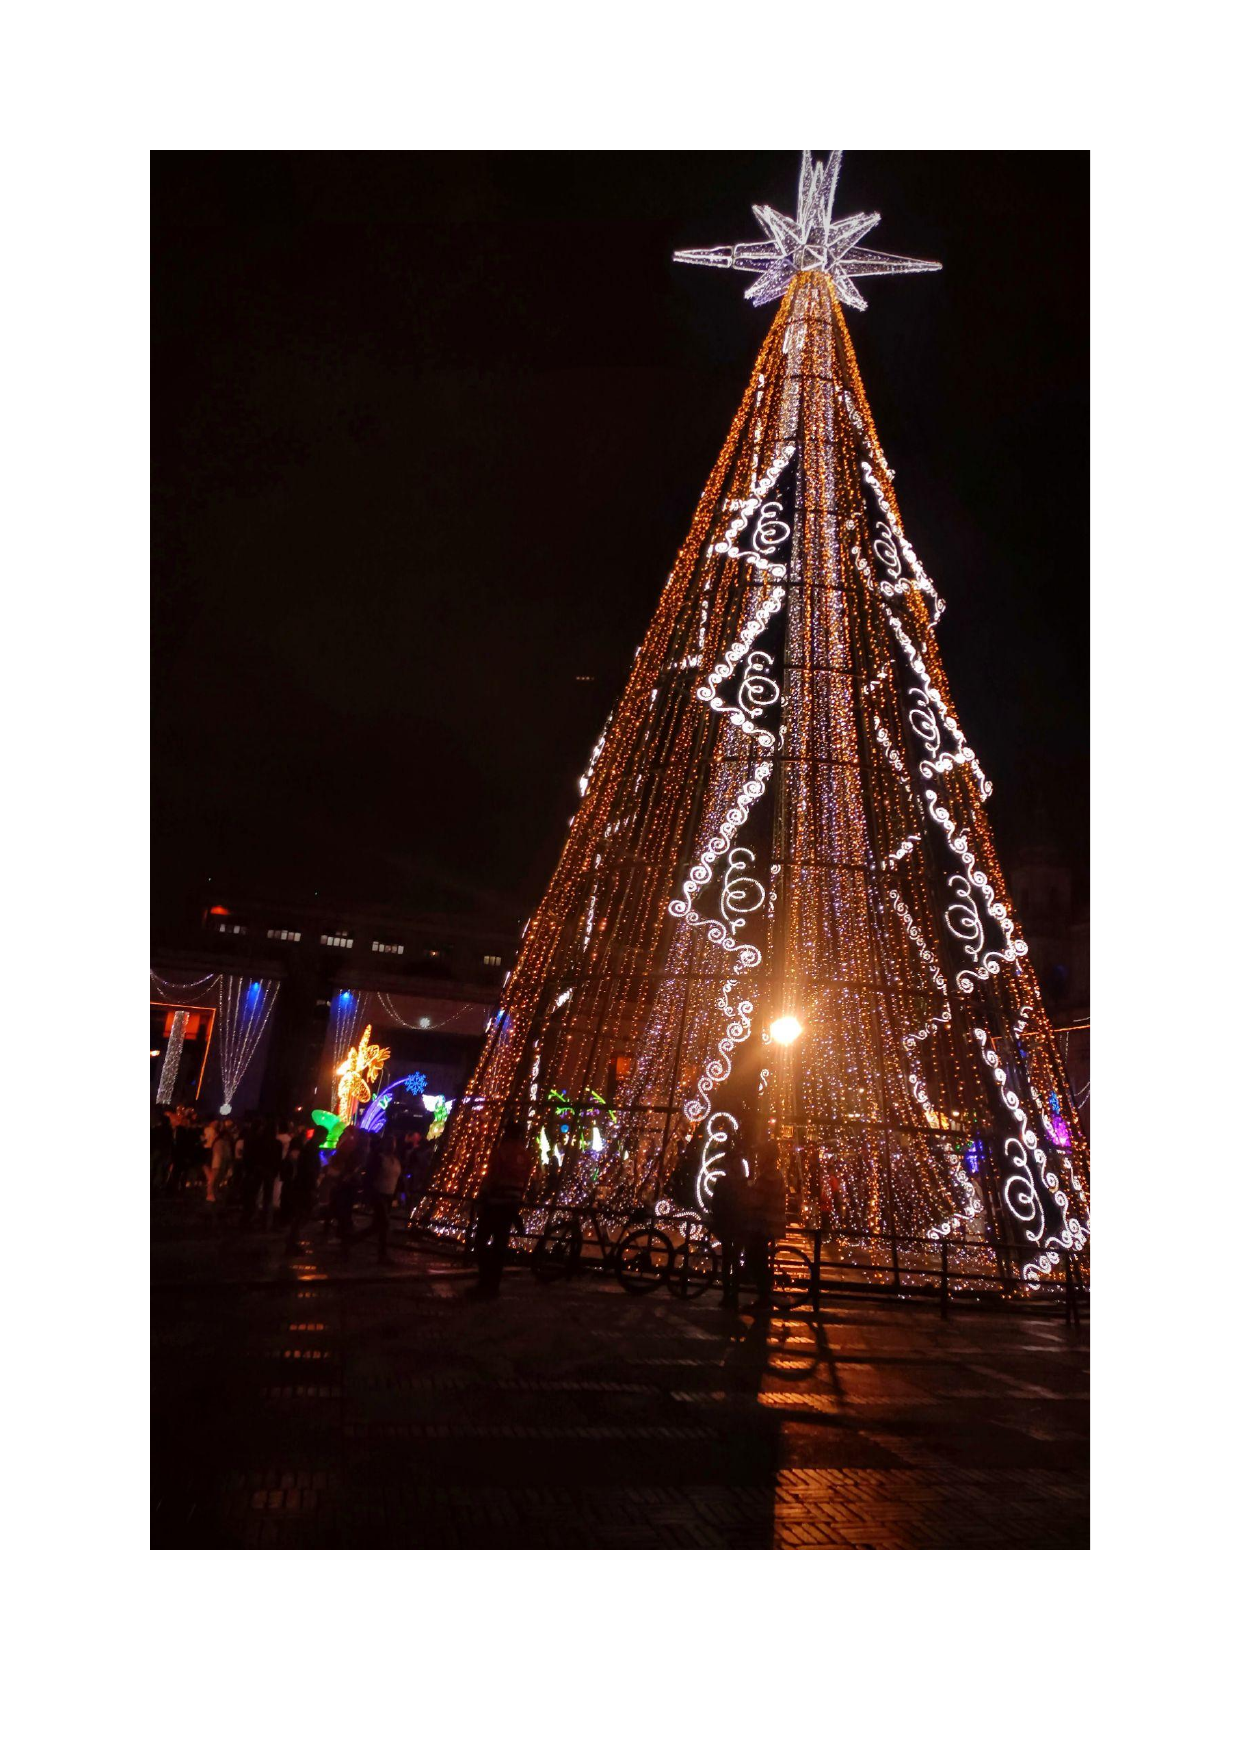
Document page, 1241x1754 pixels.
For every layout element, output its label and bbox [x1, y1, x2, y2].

picture [150, 150, 1091, 1550]
